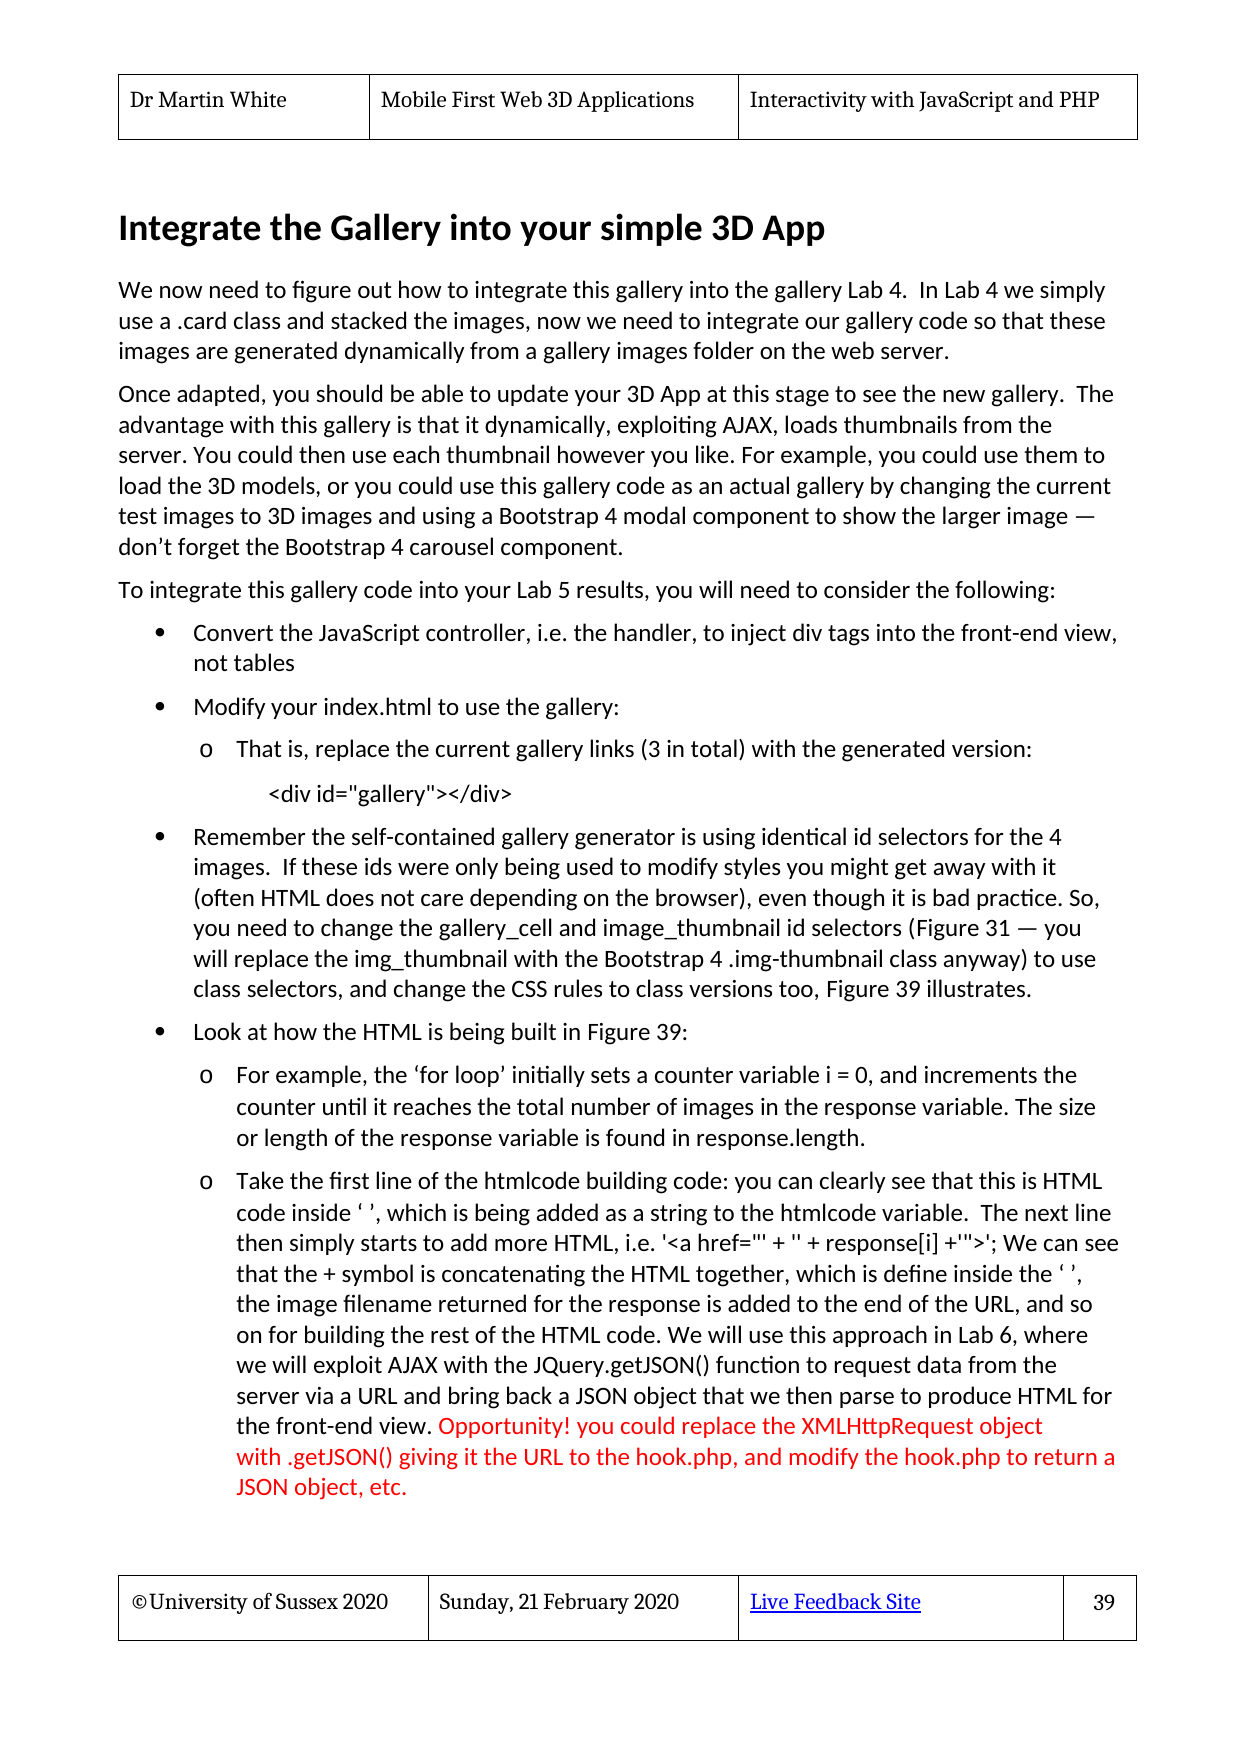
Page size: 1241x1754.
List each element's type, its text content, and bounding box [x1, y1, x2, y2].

text To integrate this gallery code into your Lab 5 results, you will need to consider the following: [118, 574, 1122, 604]
list For example, the ‘for loop’ initially sets a counter variable i = 0, and increments the counter until it reaches the total number of images in the response variable. The size or length of the response variable is found in response.length. [199, 1059, 1122, 1152]
text We now need to figure out how to integrate this gallery into the gallery Lab 4. In Lab 4 we simply use a .card class and stacked the images, now we need to integrate our gallery code so that these images are generated dynamically from a gallery images folder on the web server. [118, 274, 1122, 366]
list Take the first line of the htmlcode building code: you can clearly see that this is HTML code inside ‘ ’, which is being added as a string to the htmlcode variable. The next line then simply starts to add more HTML, i.e. '<a href="' + '' + response[i] +'">'; We can see that the + symbol is concatenating the HTML together, which is define inside the ‘ ’, the image filename returned for the response is added to the end of the URL, and so on for building the rest of the HTML code. We will use this approach in Lab 6, where we will exploit AJAX with the JQuery.getJSON() function to request data from the server via a URL and bring back a JSON object that we then parse to produce HTML for the front-end view. Opportunity! you could replace the XMLHttpRequest object with .getJSON() giving it the URL to the hook.php, and modify the hook.php to return a JSON object, etc. [199, 1165, 1122, 1502]
subtitle Integrate the Gallery into your simple 3D App [118, 203, 1122, 249]
text Once adapted, you should be able to update your 3D App at this stage to see the new gallery. The advantage with this gallery is that it dynamically, exploiting AJAX, loads thumbnails from the server. You could then use each thumbnail however you like. For example, you could use them to load the 3D models, or you could use this gallery code as an actual gallery by changing the current test images to 3D images and using a Bootstrap 4 modal component to show the larger image — don’t forget the Bootstrap 4 carousel component. [118, 378, 1122, 562]
list Modify your index.html to use the gallery: [156, 691, 1122, 721]
text <div id="gallery"></div> [215, 778, 1122, 808]
list Look at how the HTML is being built in Figure 39: [156, 1017, 1122, 1047]
list Convert the JavaScript controller, i.e. the handler, to inject div tags into the front-end view, not tables [156, 617, 1122, 678]
list That is, replace the current gallery links (3 in total) with the generated version: [199, 734, 1122, 765]
list Remember the self-contained gallery generator is using identical id selectors for the 4 images. If these ids were only being used to modify styles you might get away with it (often HTML does not care depending on the browser), even though it is bad practice. So, you need to change the gallery_cell and image_thumbnail id selectors (Figure 31 — you will replace the img_thumbnail with the Bootstrap 4 .img-thumbnail class anyway) to use class selectors, and change the CSS rules to class versions too, Figure 39 illustrates. [156, 821, 1122, 1004]
